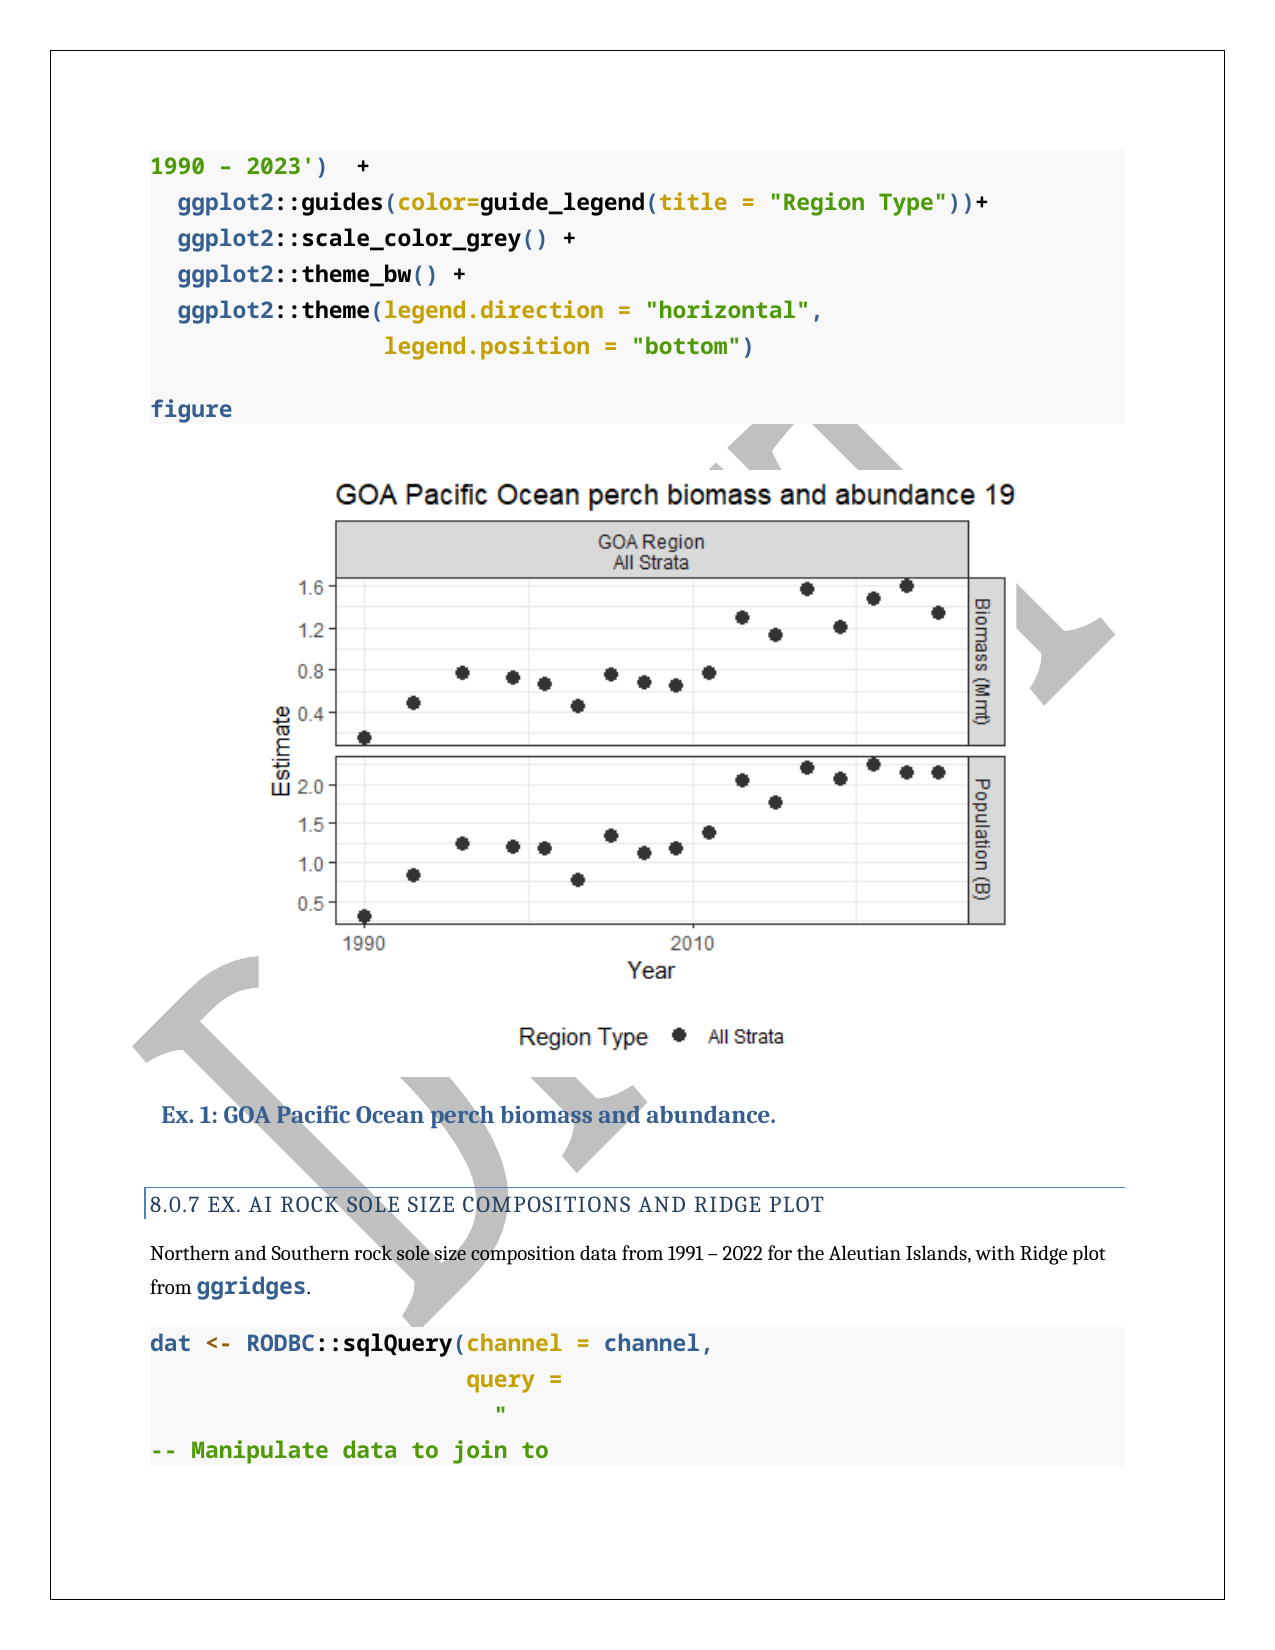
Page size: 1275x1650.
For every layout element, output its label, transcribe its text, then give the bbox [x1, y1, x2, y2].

text Northern and Southern rock sole size composition data from 1991 – 2022 for the Aleutian Islands, with Ridge plot from ggridges. [150, 1241, 1125, 1301]
picture [258, 470, 1017, 1077]
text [150, 1327, 1125, 1466]
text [150, 150, 1125, 424]
subtitle 8.0.7 Ex. AI rock sole size compositions and ridge plot [146, 1188, 1125, 1219]
table_header Ex. 1: GOA Pacific Ocean perch biomass and abundance. [150, 450, 1125, 1155]
